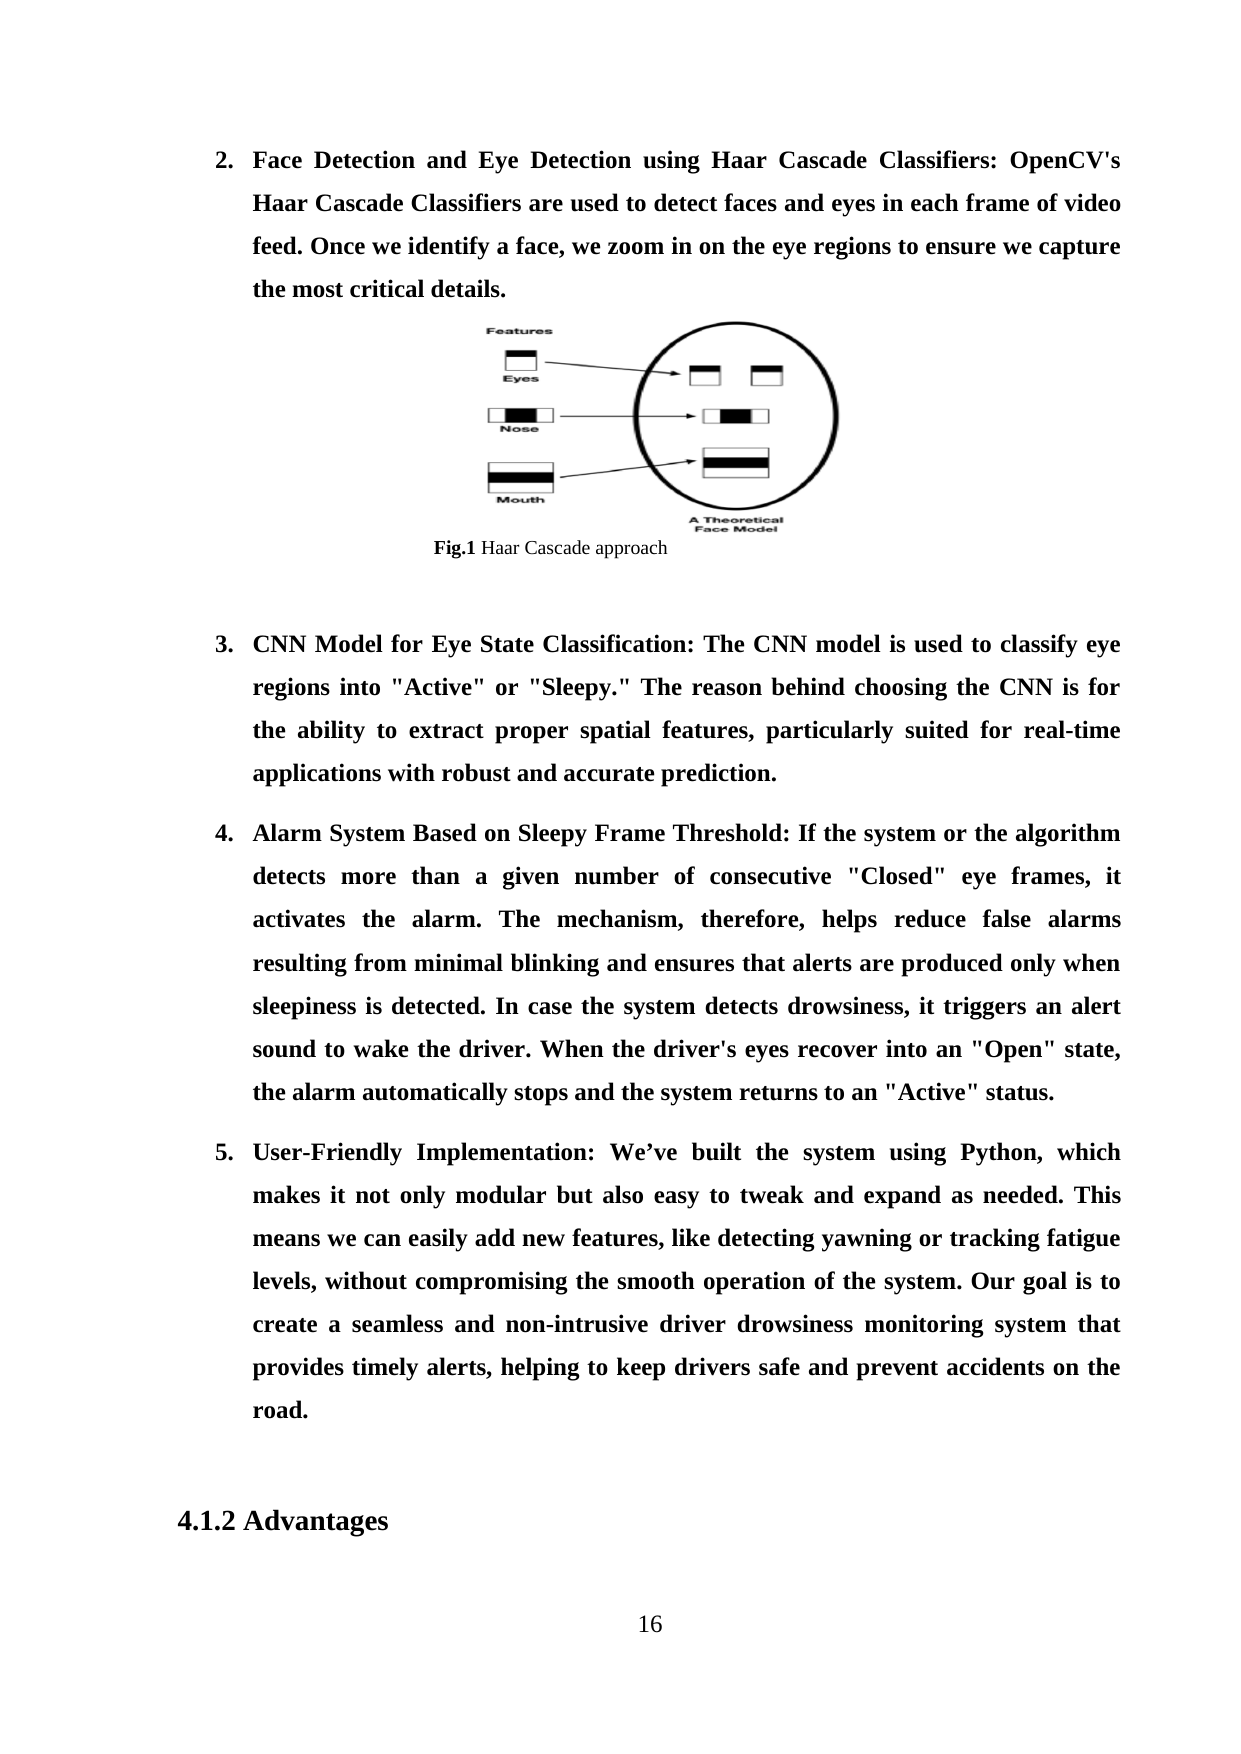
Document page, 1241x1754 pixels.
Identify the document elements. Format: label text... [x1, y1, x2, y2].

list Alarm System Based on Sleepy Frame Threshold: If the system or the algorithm detects more than a given number of consecutive "Closed" eye frames, it activates the alarm. The mechanism, therefore, helps reduce false alarms resulting from minimal blinking and ensures that alerts are produced only when sleepiness is detected. In case the system detects drowsiness, it triggers an alert sound to wake the driver. When the driver's eyes recover into an "Open" state, the alarm automatically stops and the system returns to an "Active" status. [215, 818, 1122, 1106]
list User-Friendly Implementation: We’ve built the system using Python, which makes it not only modular but also easy to tweak and expand as needed. This means we can easily add new features, like detecting yawning or tracking fatigue levels, without compromising the smooth operation of the system. Our goal is to create a seamless and non-intrusive driver drowsiness monitoring system that provides timely alerts, helping to keep drivers safe and prevent accidents on the road. [215, 1137, 1122, 1424]
list Face Detection and Eye Detection using Haar Cascade Classifiers: OpenCV's Haar Cascade Classifiers are used to detect faces and eyes in each frame of video feed. Once we identify a face, we zoom in on the eye regions to ensure we capture the most critical details. [215, 145, 1122, 303]
list CNN Model for Eye State Classification: The CNN model is used to classify eye regions into "Active" or "Sleepy." The reason behind choosing the CNN is for the ability to extract proper spatial features, particularly suited for real-time applications with robust and accurate prediction. [215, 629, 1122, 787]
subtitle 4.1.2 Advantages [177, 1503, 1122, 1536]
picture [446, 309, 853, 541]
